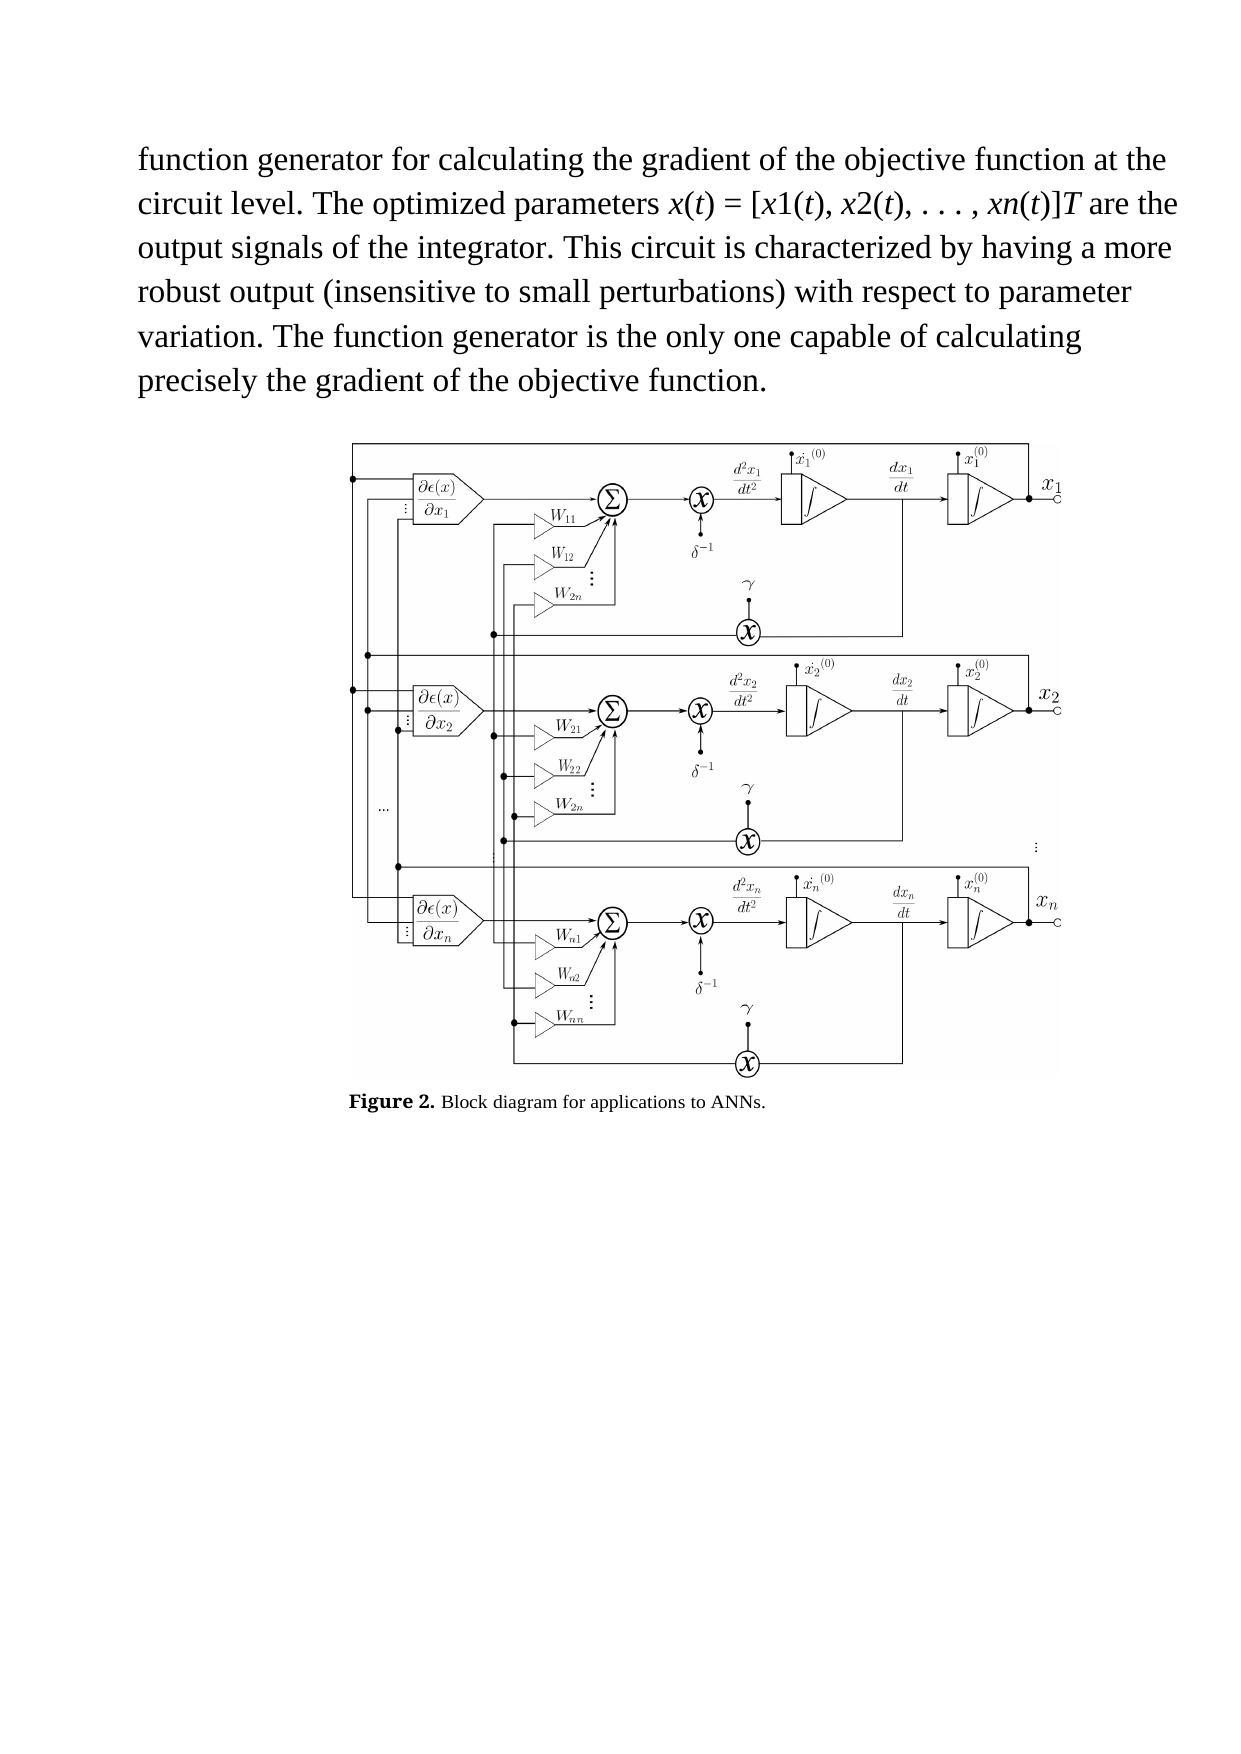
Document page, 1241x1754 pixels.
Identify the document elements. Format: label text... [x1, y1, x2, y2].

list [137, 139, 1180, 398]
picture [349, 443, 1062, 1078]
